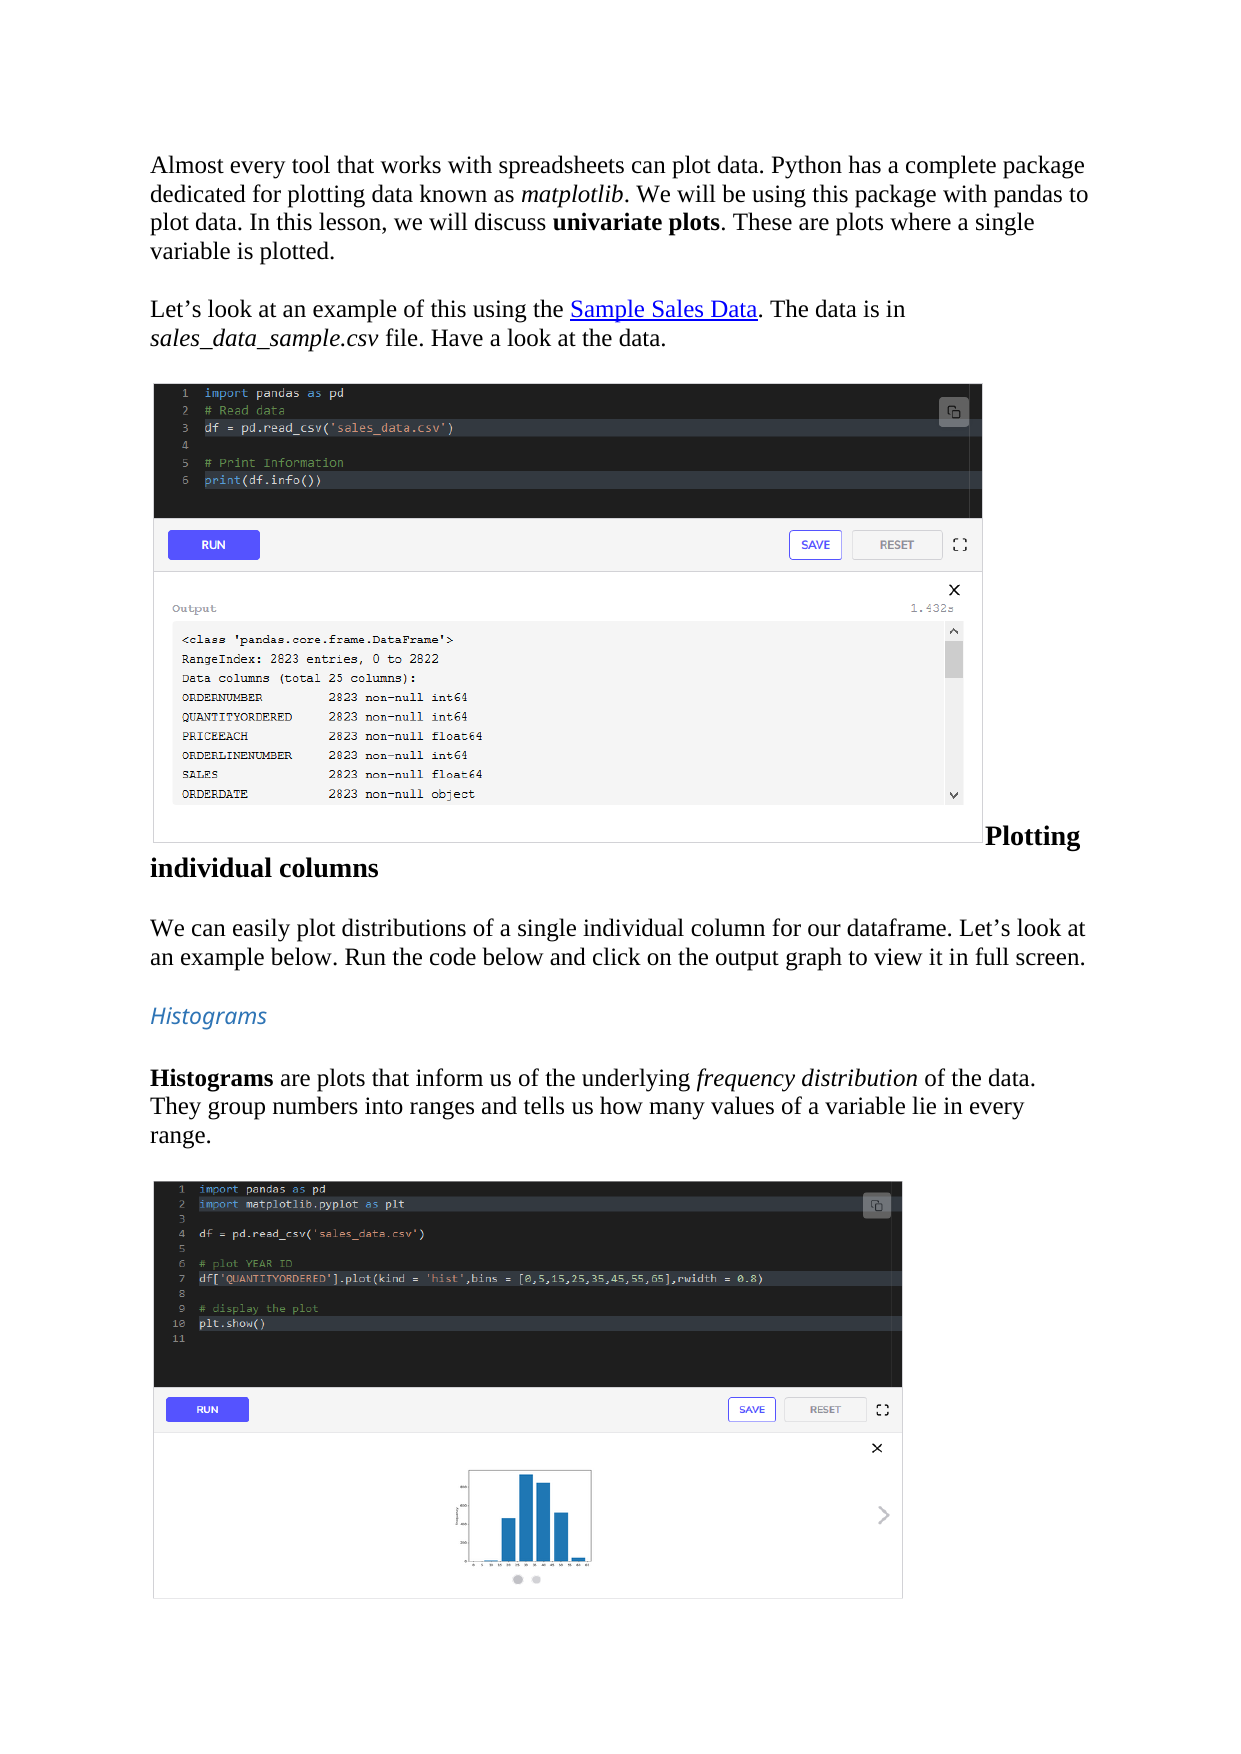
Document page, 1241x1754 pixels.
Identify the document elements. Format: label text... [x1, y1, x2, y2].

subtitle Histograms [150, 1000, 1090, 1031]
text Let’s look at an example of this using the Sample Sales Data. The data is in sales_data_sample.csv file. Have a look at the data. [150, 294, 1090, 352]
text Histograms are plots that inform us of the underlying frequency distribution of the data. They group numbers into ranges and tells us how many values of a variable lie in every range. [150, 1063, 1090, 1149]
text We can easily plot distributions of a single individual column for our dataframe. Let’s look at an example below. Run the code below and click on the output graph to view it in full screen. [150, 913, 1090, 971]
picture [150, 380, 986, 846]
picture [150, 1178, 906, 1602]
text Almost every tool that works with spreadsheets can plot data. Python has a complete package dedicated for plotting data known as matplotlib. We will be using this package with pandas to plot data. In this lesson, we will discuss univariate plots. These are plots where a single variable is plotted. [150, 150, 1090, 265]
